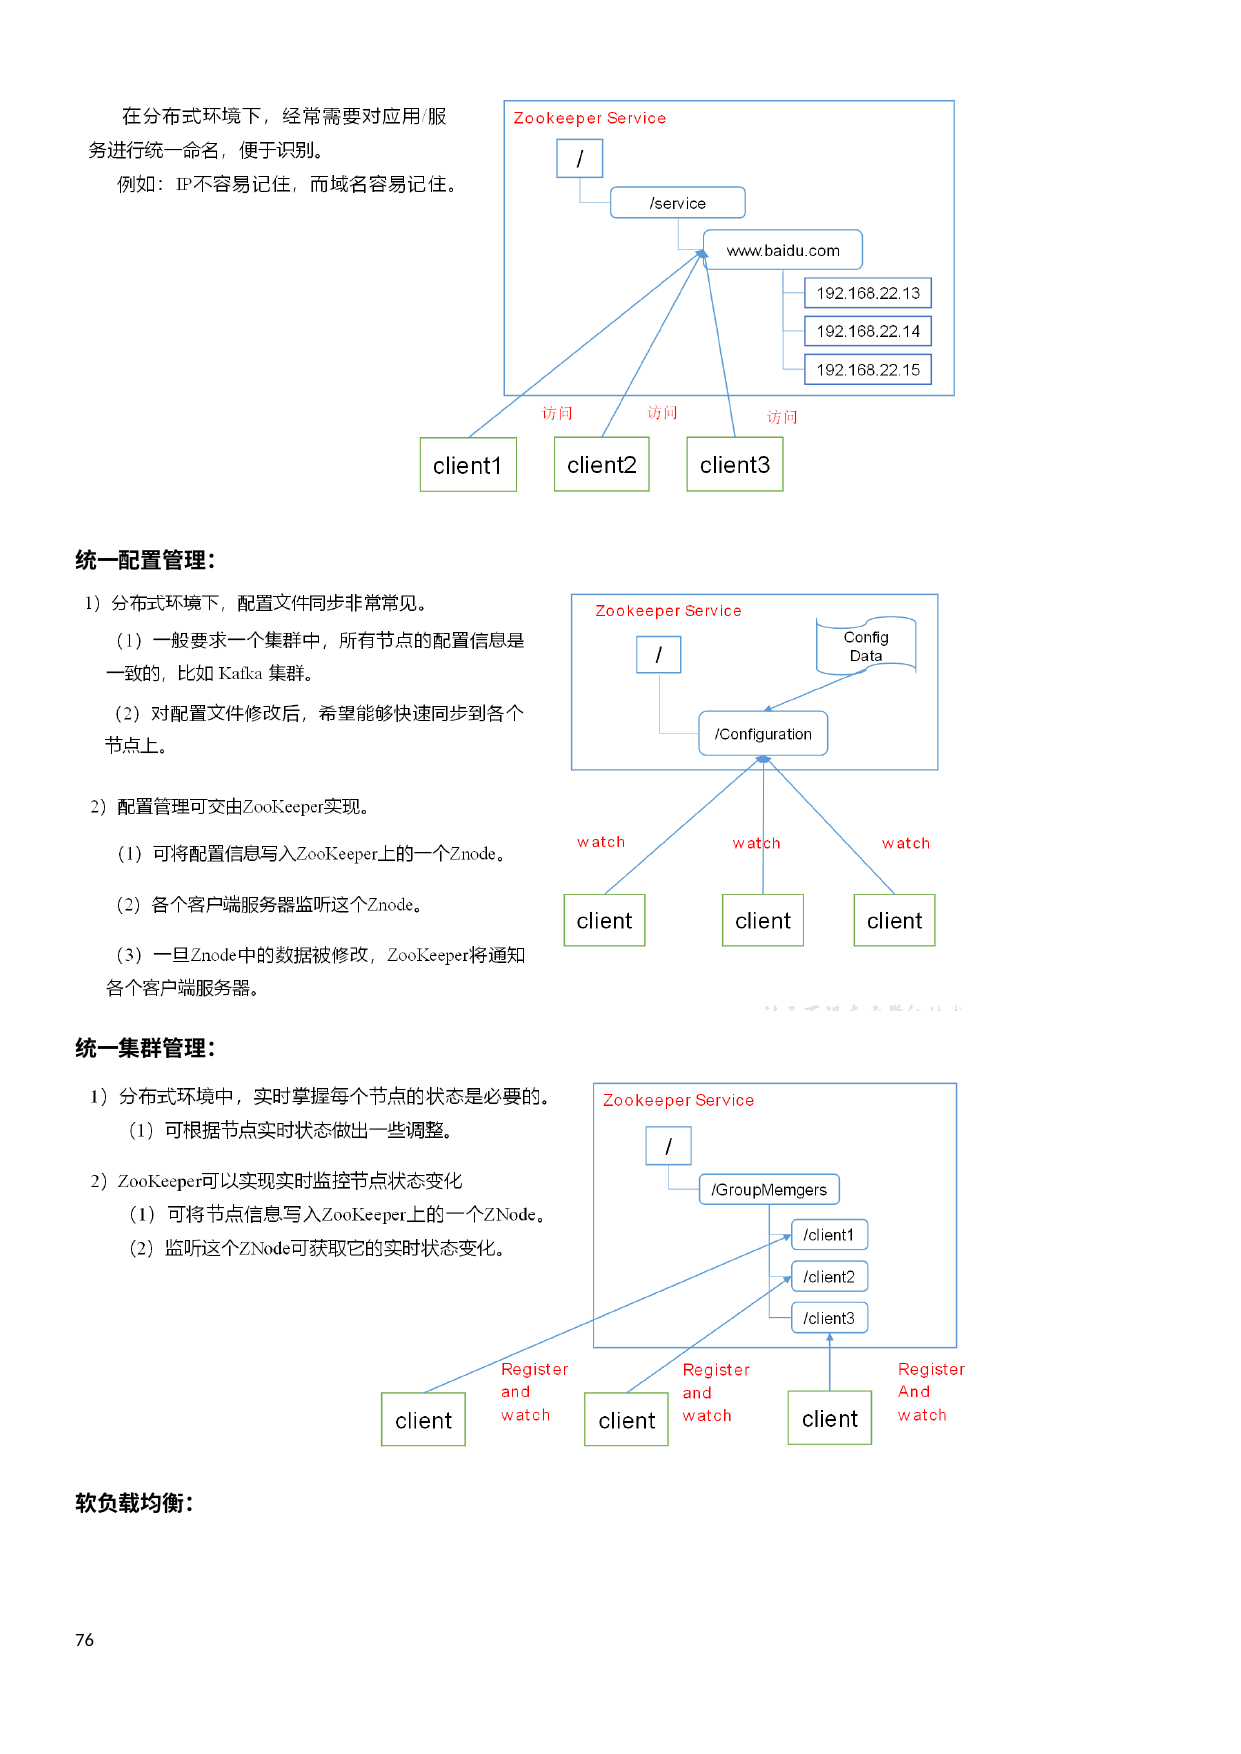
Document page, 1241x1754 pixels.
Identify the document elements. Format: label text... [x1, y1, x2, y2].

picture [75, 575, 961, 1011]
picture [75, 1066, 986, 1481]
text 软负载均衡： [75, 1485, 1165, 1518]
picture [75, 87, 978, 524]
text 统一配置管理： [75, 543, 1165, 575]
text 统一集群管理： [75, 1030, 1165, 1063]
